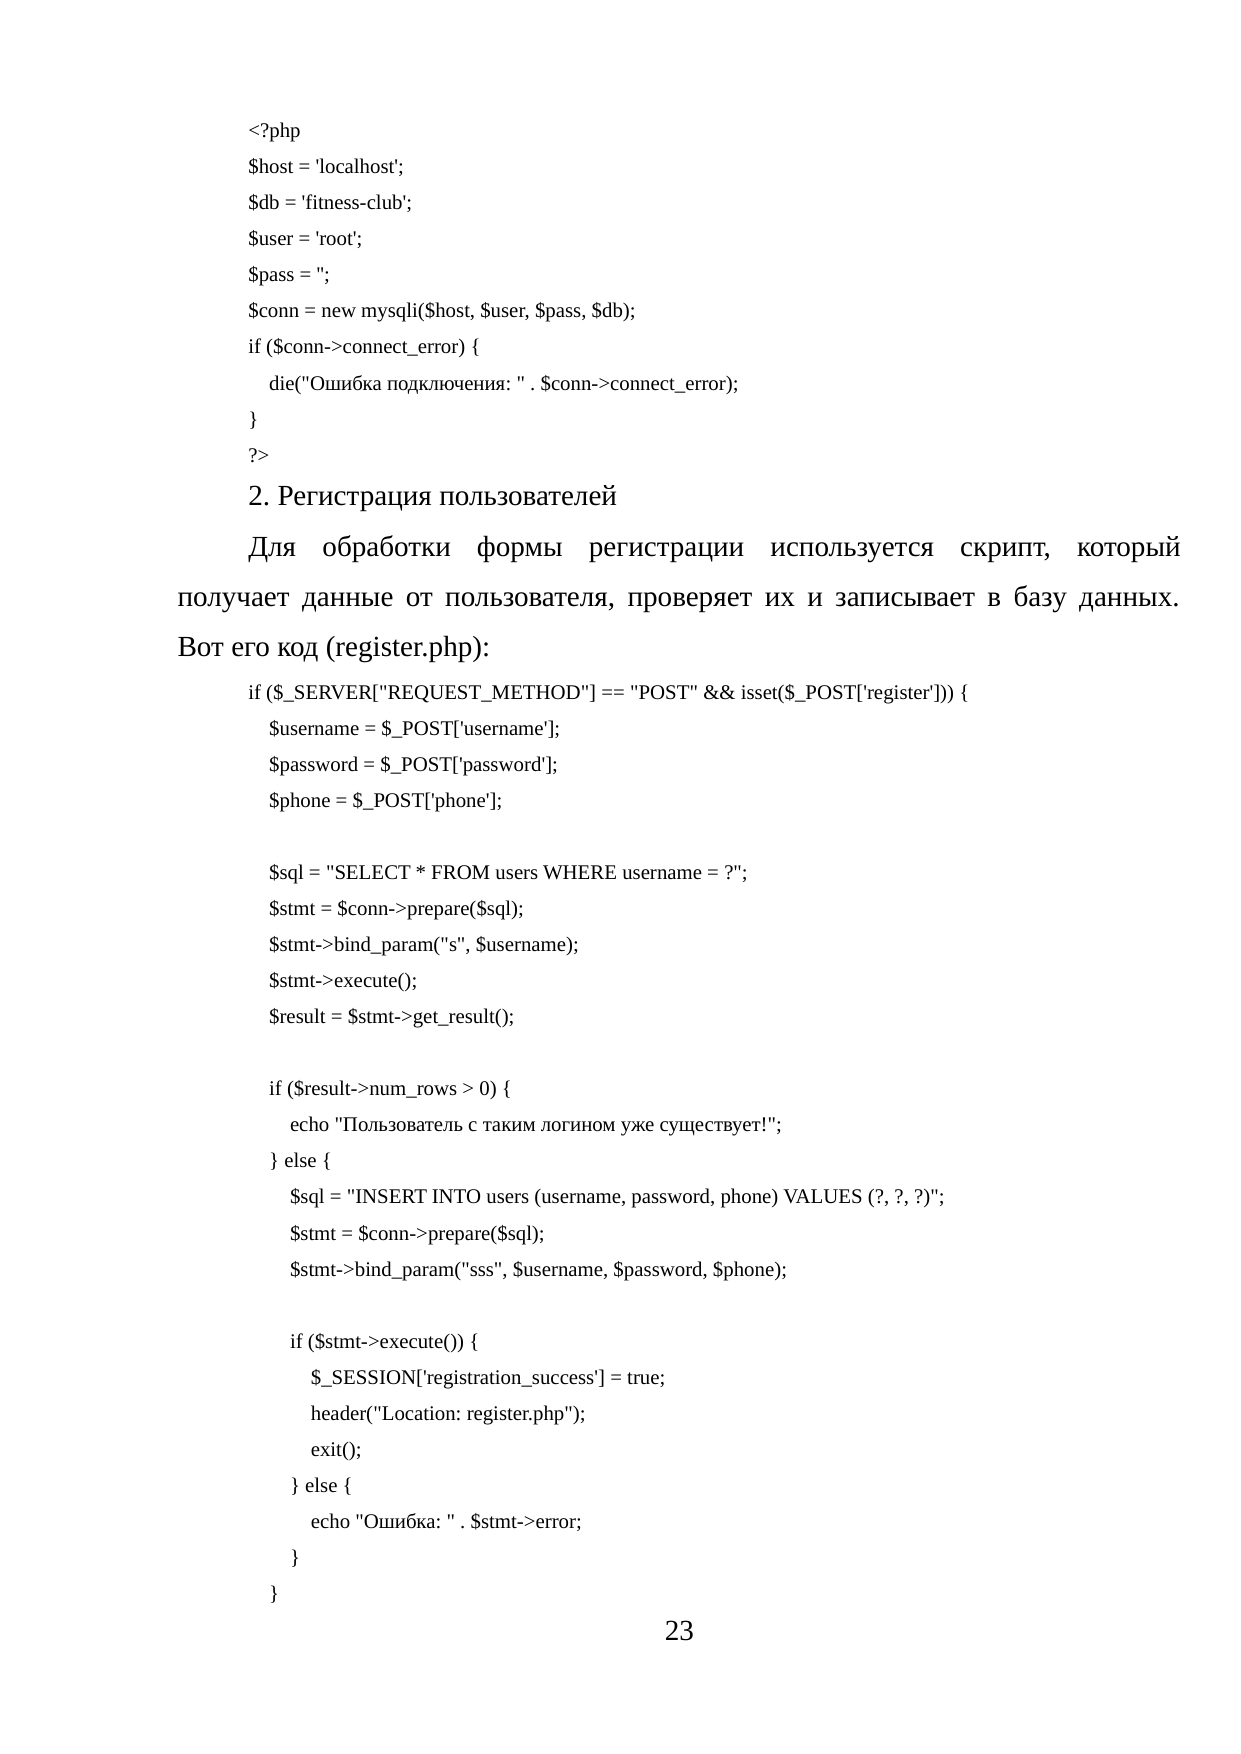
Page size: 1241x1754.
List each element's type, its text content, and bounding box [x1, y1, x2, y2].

text $pass = ''; [177, 262, 1181, 286]
text if ($result->num_rows > 0) { [177, 1076, 1181, 1100]
text 2. Регистрация пользователей [177, 478, 1181, 512]
text $stmt = $conn->prepare($sql); [177, 896, 1181, 920]
text $username = $_POST['username']; [177, 716, 1181, 740]
text $stmt->execute(); [177, 968, 1181, 992]
text } else { [177, 1148, 1181, 1172]
text echo "Пользователь с таким логином уже существует!"; [177, 1112, 1181, 1136]
text $user = 'root'; [177, 226, 1181, 250]
text $stmt = $conn->prepare($sql); [177, 1220, 1181, 1244]
text $result = $stmt->get_result(); [177, 1004, 1181, 1028]
text $host = 'localhost'; [177, 154, 1181, 178]
text $_SESSION['registration_success'] = true; [177, 1364, 1181, 1389]
text if ($conn->connect_error) { [177, 334, 1181, 358]
text Для обработки формы регистрации используется скрипт, который получает данные от пользователя, проверяет их и записывает в базу данных. Вот его код (register.php): [177, 529, 1181, 663]
text } else { [177, 1473, 1181, 1497]
text if ($_SERVER["REQUEST_METHOD"] == "POST" && isset($_POST['register'])) { [177, 680, 1181, 704]
text $phone = $_POST['phone']; [177, 788, 1181, 812]
text $sql = "SELECT * FROM users WHERE username = ?"; [177, 860, 1181, 884]
text $stmt->bind_param("s", $username); [177, 932, 1181, 956]
text ?> [177, 442, 1181, 467]
text die("Ошибка подключения: " . $conn->connect_error); [177, 370, 1181, 394]
text } [177, 1545, 1181, 1569]
text header("Location: register.php"); [177, 1401, 1181, 1425]
text $password = $_POST['password']; [177, 752, 1181, 776]
text $db = 'fitness-club'; [177, 190, 1181, 214]
text } [177, 406, 1181, 431]
text } [177, 1581, 1181, 1605]
text $sql = "INSERT INTO users (username, password, phone) VALUES (?, ?, ?)"; [177, 1184, 1181, 1208]
text echo "Ошибка: " . $stmt->error; [177, 1509, 1181, 1533]
text $conn = new mysqli($host, $user, $pass, $db); [177, 298, 1181, 322]
text $stmt->bind_param("sss", $username, $password, $phone); [177, 1256, 1181, 1281]
text exit(); [177, 1437, 1181, 1461]
text if ($stmt->execute()) { [177, 1328, 1181, 1353]
text <?php [177, 118, 1181, 142]
